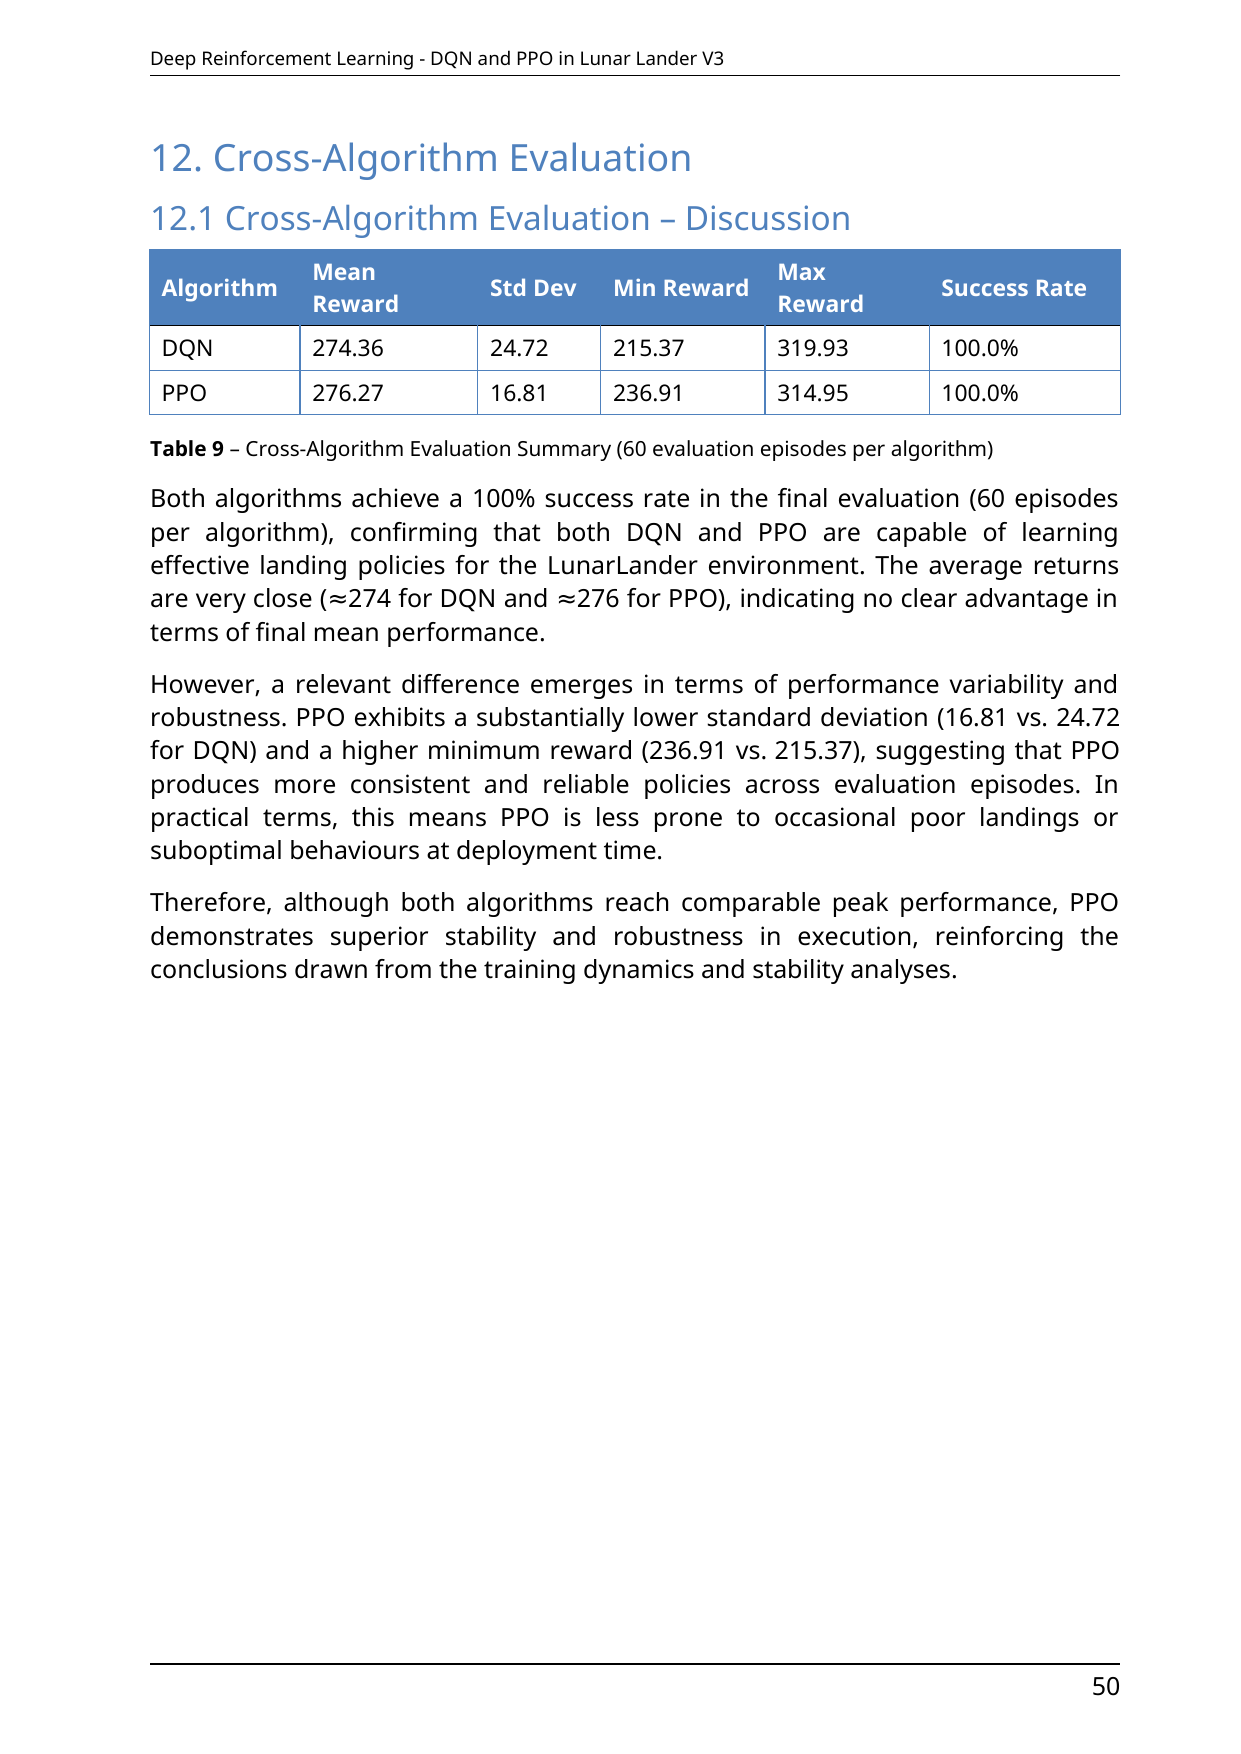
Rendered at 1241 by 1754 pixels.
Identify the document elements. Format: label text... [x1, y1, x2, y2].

table_header Std Dev [478, 250, 600, 325]
table_cell 314.95 [766, 371, 929, 414]
table_header Algorithm [150, 250, 299, 325]
table_cell 236.91 [601, 371, 764, 414]
table_cell 100.0% [930, 371, 1120, 414]
text Therefore, although both algorithms reach comparable peak performance, PPO demonstrates superior stability and robustness in execution, reinforcing the conclusions drawn from the training dynamics and stability analyses. [150, 885, 1120, 985]
table_header Success Rate [930, 250, 1120, 325]
subtitle 12.1 Cross-Algorithm Evaluation – Discussion [150, 203, 1120, 237]
table_cell 319.93 [766, 326, 929, 370]
table_cell 16.81 [478, 371, 600, 414]
table_cell 100.0% [930, 326, 1120, 370]
text Both algorithms achieve a 100% success rate in the final evaluation (60 episodes per algorithm), confirming that both DQN and PPO are capable of learning effective landing policies for the LunarLander environment. The average returns are very close (≈274 for DQN and ≈276 for PPO), indicating no clear advantage in terms of final mean performance. [150, 481, 1120, 648]
table_cell 276.27 [301, 371, 477, 414]
text However, a relevant difference emerges in terms of performance variability and robustness. PPO exhibits a substantially lower standard deviation (16.81 vs. 24.72 for DQN) and a higher minimum reward (236.91 vs. 215.37), suggesting that PPO produces more consistent and reliable policies across evaluation episodes. In practical terms, this means PPO is less prone to occasional poor landings or suboptimal behaviours at deployment time. [150, 666, 1120, 866]
table_header Mean Reward [301, 250, 477, 325]
table_cell 24.72 [478, 326, 600, 370]
table_header Min Reward [601, 250, 764, 325]
table_cell 215.37 [601, 326, 764, 370]
table_cell DQN [150, 326, 299, 370]
table_header Max Reward [766, 250, 929, 325]
text Table 9 – Cross-Algorithm Evaluation Summary (60 evaluation episodes per algorithm) [150, 434, 1120, 462]
table_cell PPO [150, 371, 299, 414]
subtitle 12. Cross-Algorithm Evaluation [150, 145, 1120, 178]
table_cell 274.36 [301, 326, 477, 370]
